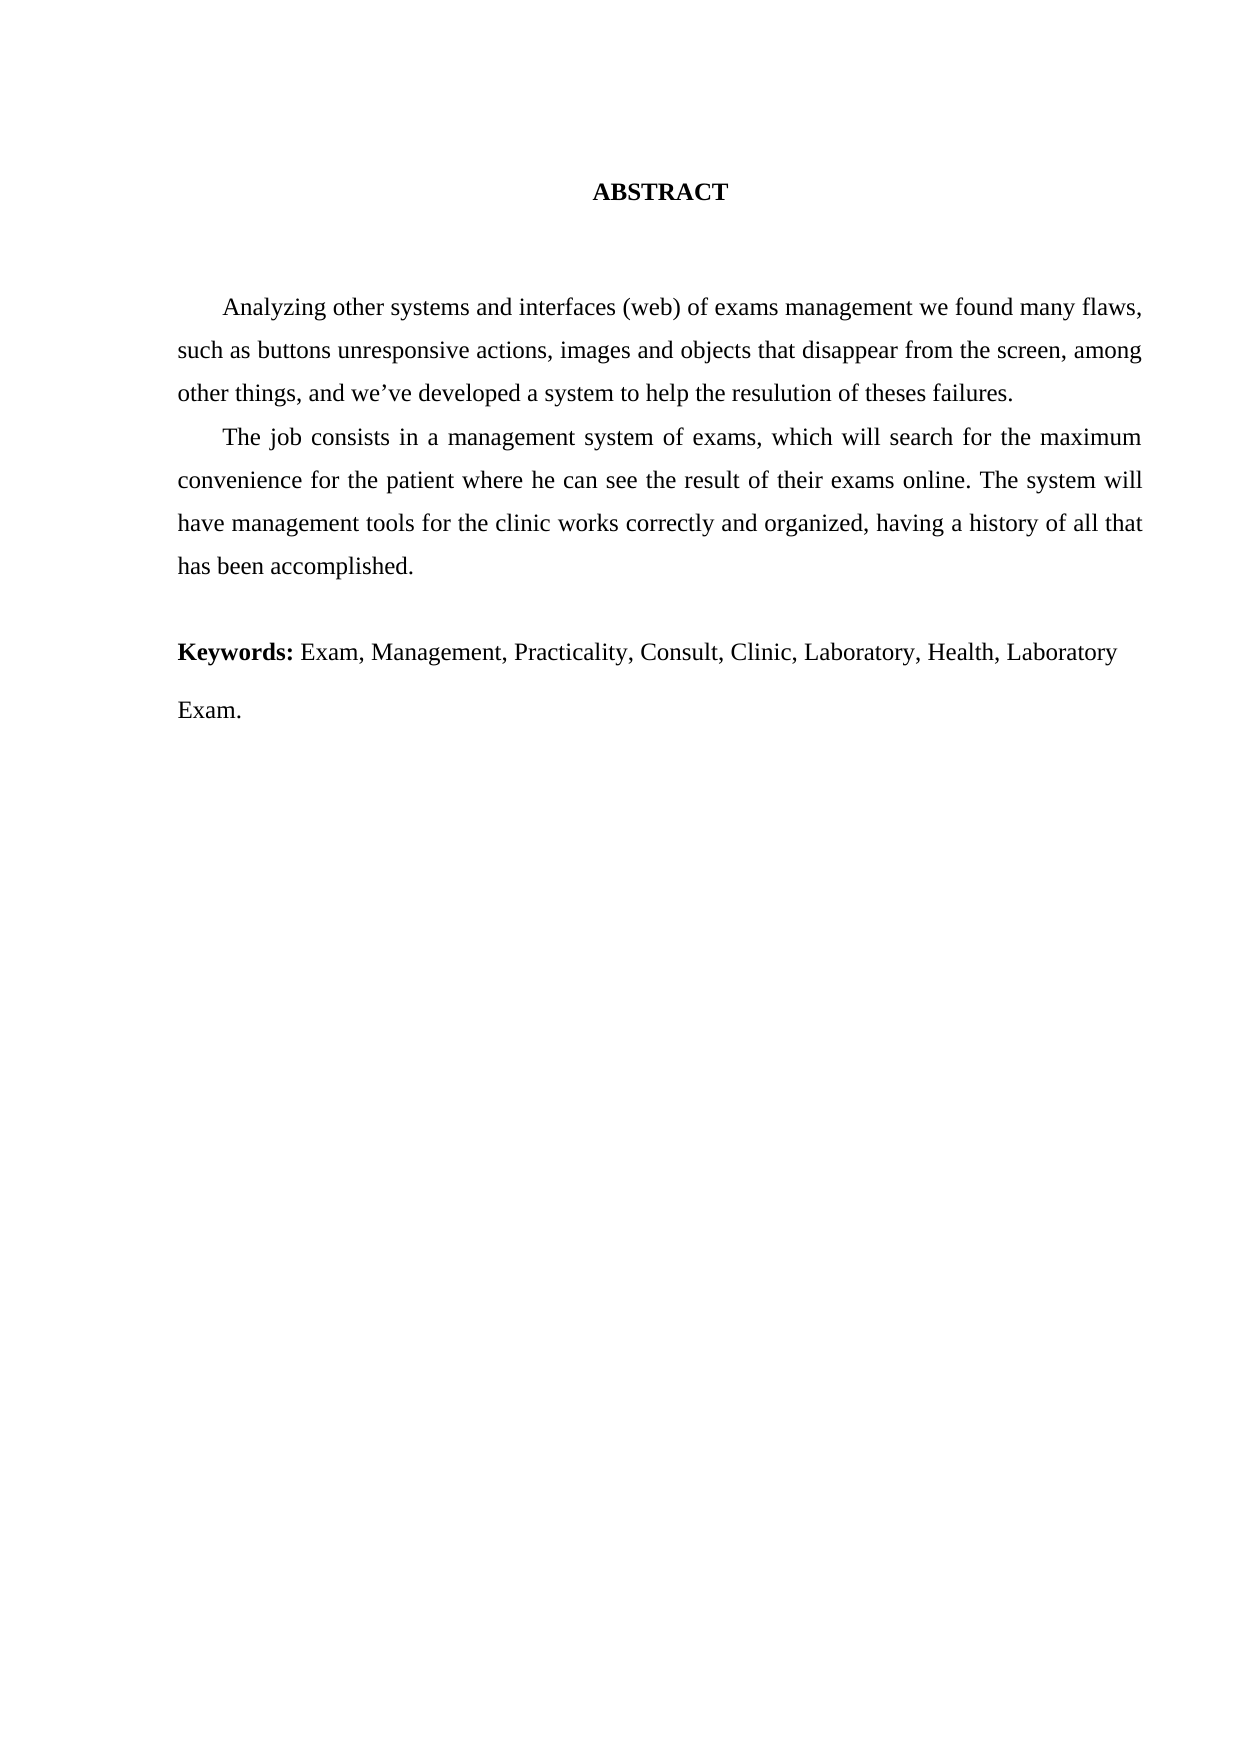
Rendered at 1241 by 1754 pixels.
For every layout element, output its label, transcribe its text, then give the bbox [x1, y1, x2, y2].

text Analyzing other systems and interfaces (web) of exams management we found many flaws, such as buttons unresponsive actions, images and objects that disappear from the screen, among other things, and we’ve developed a system to help the resulution of theses failures. [177, 292, 1144, 407]
text The job consists in a management system of exams, which will search for the maximum convenience for the patient where he can see the result of their exams online. The system will have management tools for the clinic works correctly and organized, having a history of all that has been accomplished. [177, 422, 1144, 580]
text Keywords: Exam, Management, Practicality, Consult, Clinic, Laboratory, Health, Laboratory Exam. [177, 637, 1144, 723]
title ABSTRACT [177, 177, 1144, 206]
